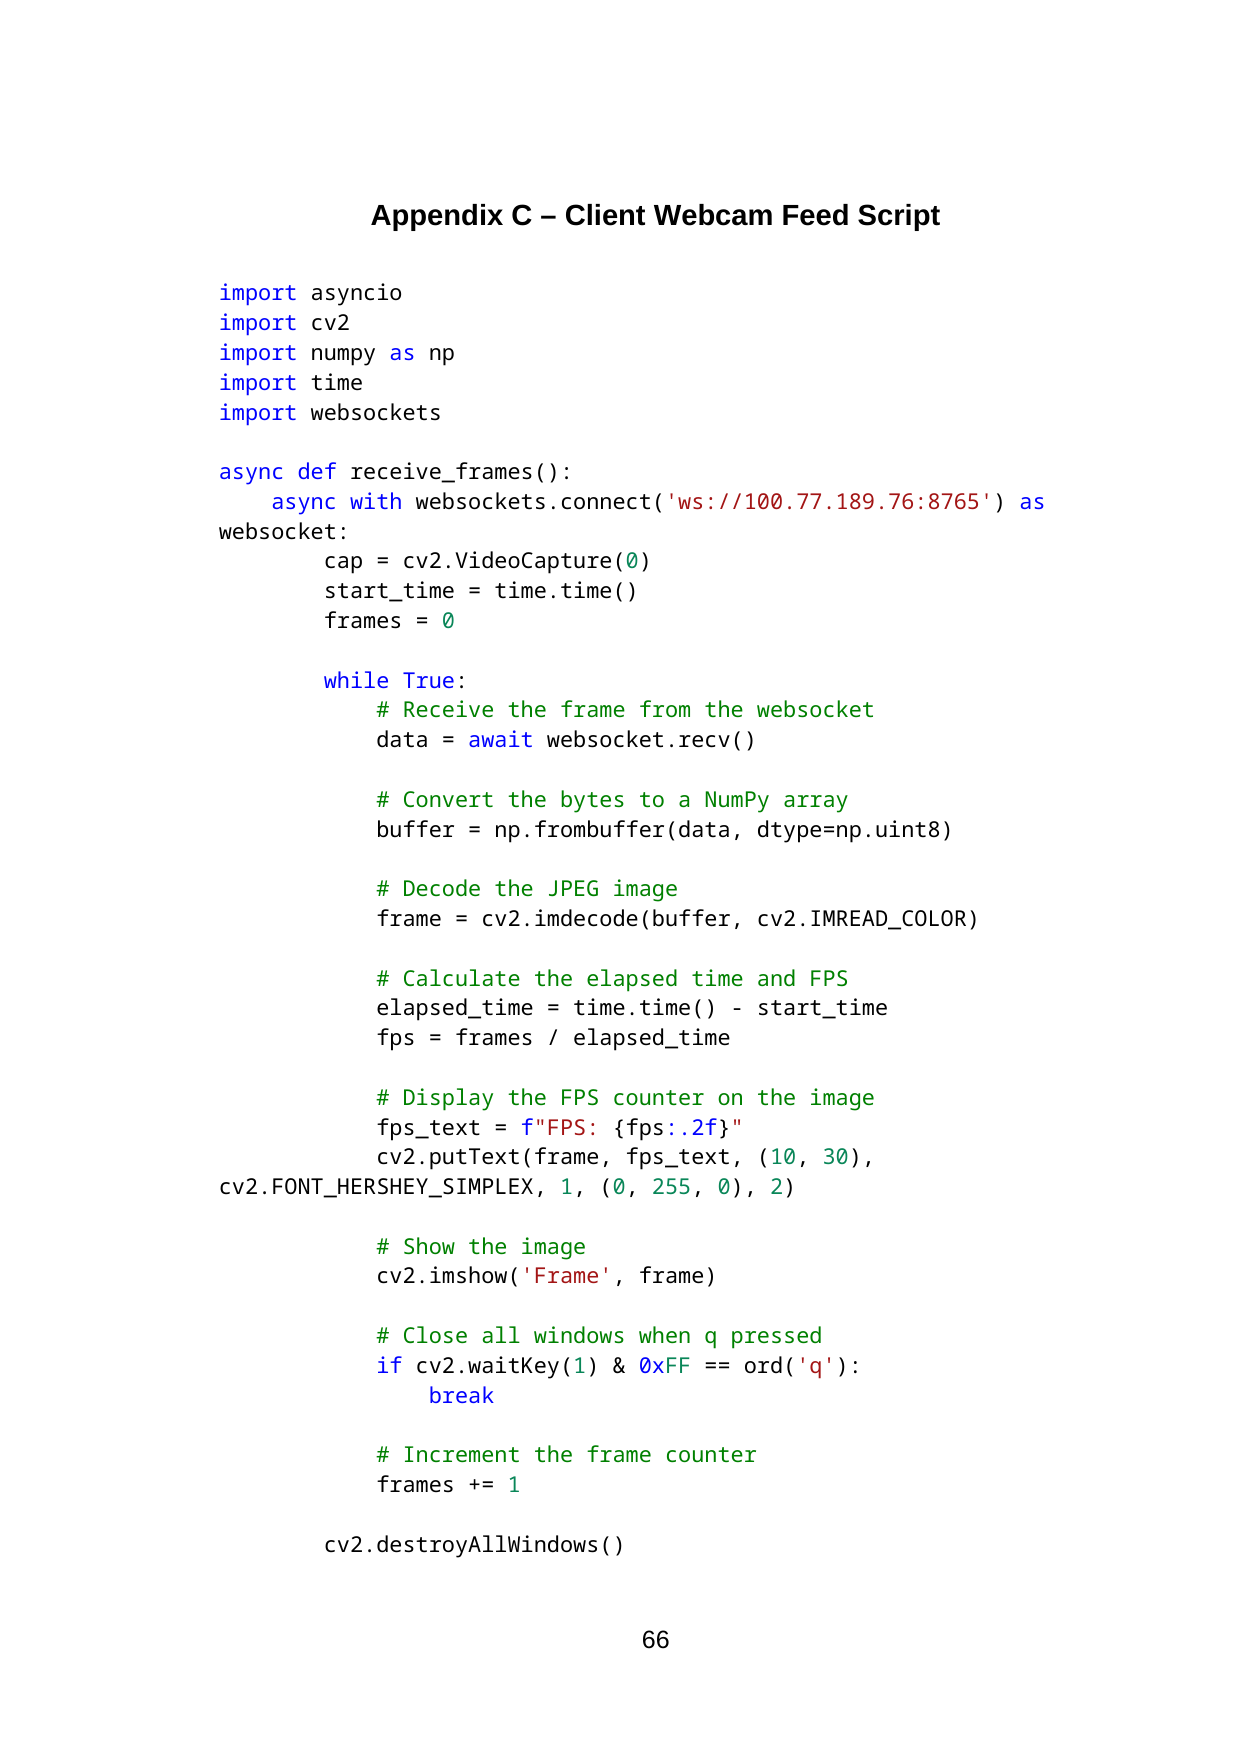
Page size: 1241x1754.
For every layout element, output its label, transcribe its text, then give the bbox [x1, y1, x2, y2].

text frames += 1 [218, 1469, 1092, 1499]
text data = await websocket.recv() [218, 724, 1092, 754]
text # Receive the frame from the websocket [218, 694, 1092, 724]
text # Display the FPS counter on the image [218, 1082, 1092, 1111]
text while True: [218, 664, 1092, 694]
text elapsed_time = time.time() - start_time [218, 992, 1092, 1022]
text # Close all windows when q pressed [218, 1320, 1092, 1350]
text Appendix C – Client Webcam Feed Script [218, 198, 1092, 231]
text import asyncio [218, 277, 1092, 307]
text async with websockets.connect('ws://100.77.189.76:8765') as websocket: [218, 486, 1092, 545]
text frame = cv2.imdecode(buffer, cv2.IMREAD_COLOR) [218, 903, 1092, 933]
text break [218, 1379, 1092, 1409]
text if cv2.waitKey(1) & 0xFF == ord('q'): [218, 1350, 1092, 1379]
text fps = frames / elapsed_time [218, 1022, 1092, 1052]
text cap = cv2.VideoCapture(0) [218, 545, 1092, 575]
text # Calculate the elapsed time and FPS [218, 962, 1092, 992]
text cv2.imshow('Frame', frame) [218, 1260, 1092, 1290]
text cv2.putText(frame, fps_text, (10, 30), cv2.FONT_HERSHEY_SIMPLEX, 1, (0, 255, 0), 2) [218, 1141, 1092, 1201]
text import cv2 [218, 307, 1092, 337]
text async def receive_frames(): [218, 456, 1092, 486]
text # Convert the bytes to a NumPy array [218, 784, 1092, 813]
text frames = 0 [218, 605, 1092, 635]
text import time [218, 367, 1092, 396]
text import websockets [218, 396, 1092, 426]
text import numpy as np [218, 337, 1092, 367]
text fps_text = f"FPS: {fps:.2f}" [218, 1111, 1092, 1141]
text start_time = time.time() [218, 575, 1092, 605]
text # Decode the JPEG image [218, 873, 1092, 903]
text buffer = np.frombuffer(data, dtype=np.uint8) [218, 813, 1092, 843]
text cv2.destroyAllWindows() [218, 1528, 1092, 1558]
text # Increment the frame counter [218, 1439, 1092, 1469]
text # Show the image [218, 1231, 1092, 1260]
